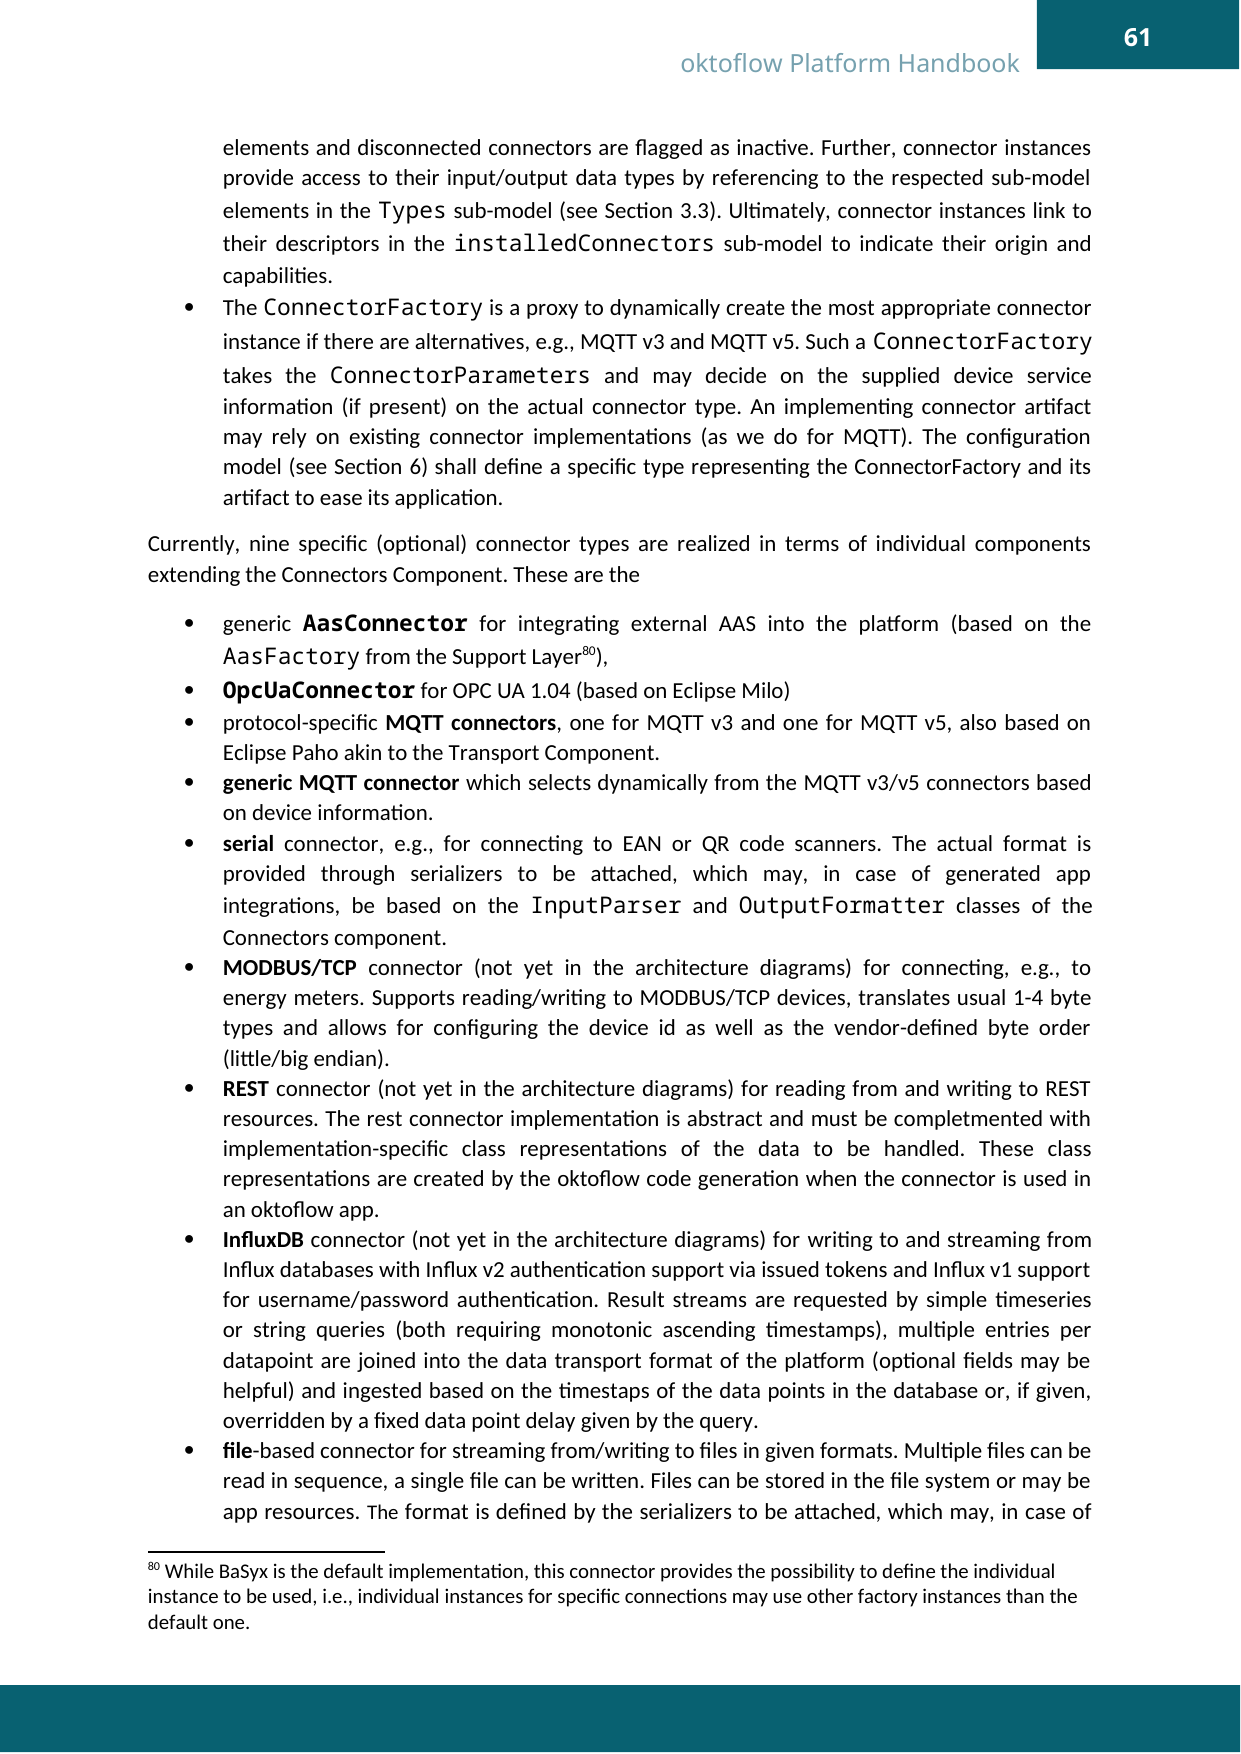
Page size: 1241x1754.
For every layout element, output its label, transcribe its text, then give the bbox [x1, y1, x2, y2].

list protocol-specific MQTT connectors, one for MQTT v3 and one for MQTT v5, also based on Eclipse Paho akin to the Transport Component. [185, 708, 1093, 766]
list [185, 1436, 1093, 1525]
list generic AasConnector for integrating external AAS into the platform (based on the AasFactory from the Support Layer), [185, 607, 1093, 672]
list OpcUaConnector for OPC UA 1.04 (based on Eclipse Milo) [185, 674, 1093, 705]
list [185, 133, 1093, 289]
list REST connector (not yet in the architecture diagrams) for reading from and writing to REST resources. The rest connector implementation is abstract and must be completmented with implementation-specific class representations of the data to be handled. These class representations are created by the oktoflow code generation when the connector is used in an oktoflow app. [185, 1074, 1093, 1223]
list serial connector, e.g., for connecting to EAN or QR code scanners. The actual format is provided through serializers to be attached, which may, in case of generated app integrations, be based on the InputParser and OutputFormatter classes of the Connectors component. [185, 829, 1093, 951]
text Currently, nine specific (optional) connector types are realized in terms of individual components extending the Connectors Component. These are the [148, 529, 1093, 588]
list generic MQTT connector which selects dynamically from the MQTT v3/v5 connectors based on device information. [185, 768, 1093, 826]
list MODBUS/TCP connector (not yet in the architecture diagrams) for connecting, e.g., to energy meters. Supports reading/writing to MODBUS/TCP devices, translates usual 1-4 byte types and allows for configuring the device id as well as the vendor-defined byte order (little/big endian). [185, 953, 1093, 1072]
list The ConnectorFactory is a proxy to dynamically create the most appropriate connector instance if there are alternatives, e.g., MQTT v3 and MQTT v5. Such a ConnectorFactory takes the ConnectorParameters and may decide on the supplied device service information (if present) on the actual connector type. An implementing connector artifact may rely on existing connector implementations (as we do for MQTT). The configuration model (see Section 6) shall define a specific type representing the ConnectorFactory and its artifact to ease its application. [185, 291, 1093, 511]
list InfluxDB connector (not yet in the architecture diagrams) for writing to and streaming from Influx databases with Influx v2 authentication support via issued tokens and Influx v1 support for username/password authentication. Result streams are requested by simple timeseries or string queries (both requiring monotonic ascending timestamps), multiple entries per datapoint are joined into the data transport format of the platform (optional fields may be helpful) and ingested based on the timestaps of the data points in the database or, if given, overridden by a fixed data point delay given by the query. [185, 1225, 1093, 1434]
